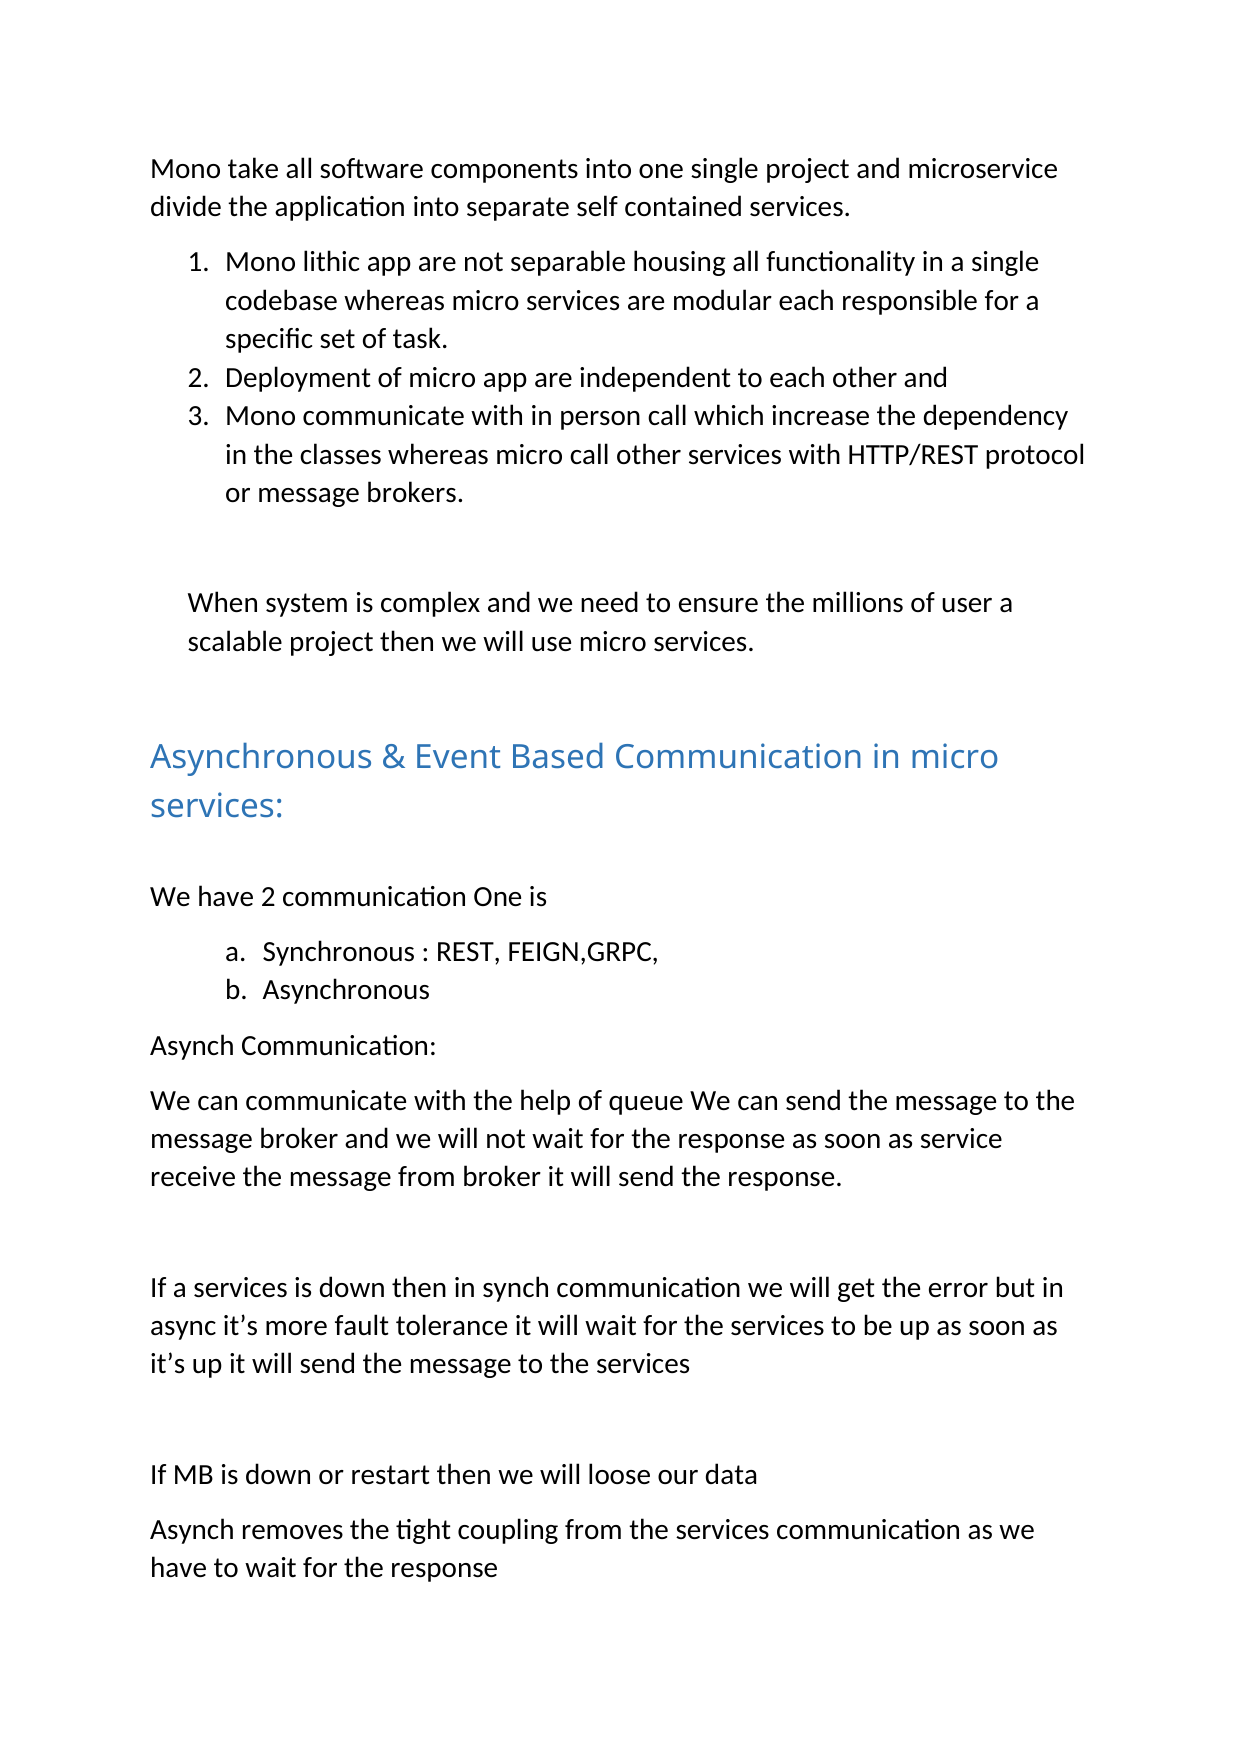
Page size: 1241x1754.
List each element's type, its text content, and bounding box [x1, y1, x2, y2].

list Deployment of micro app are independent to each other and [187, 359, 1090, 394]
text We have 2 communication One is [150, 878, 1090, 913]
text If a services is down then in synch communication we will get the error but in async it’s more fault tolerance it will wait for the services to be up as soon as it’s up it will send the message to the services [150, 1269, 1090, 1381]
text Asynch Communication: [150, 1027, 1090, 1062]
subtitle Asynchronous & Event Based Communication in micro services: [150, 733, 1090, 827]
text We can communicate with the help of queue We can send the message to the message broker and we will not wait for the response as soon as service receive the message from broker it will send the response. [150, 1082, 1090, 1194]
list Asynchronous [225, 971, 1090, 1007]
text If MB is down or restart then we will loose our data [150, 1456, 1090, 1491]
list Synchronous : REST, FEIGN,GRPC, [225, 933, 1090, 969]
text Mono take all software components into one single project and microservice divide the application into separate self contained services. [150, 150, 1090, 224]
text When system is complex and we need to ensure the millions of user a scalable project then we will use micro services. [187, 584, 1090, 658]
text Asynch removes the tight coupling from the services communication as we have to wait for the response [150, 1511, 1090, 1585]
list Mono communicate with in person call which increase the dependency in the classes whereas micro call other services with HTTP/REST protocol or message brokers. [187, 397, 1090, 510]
list Mono lithic app are not separable housing all functionality in a single codebase whereas micro services are modular each responsible for a specific set of task. [187, 243, 1090, 356]
